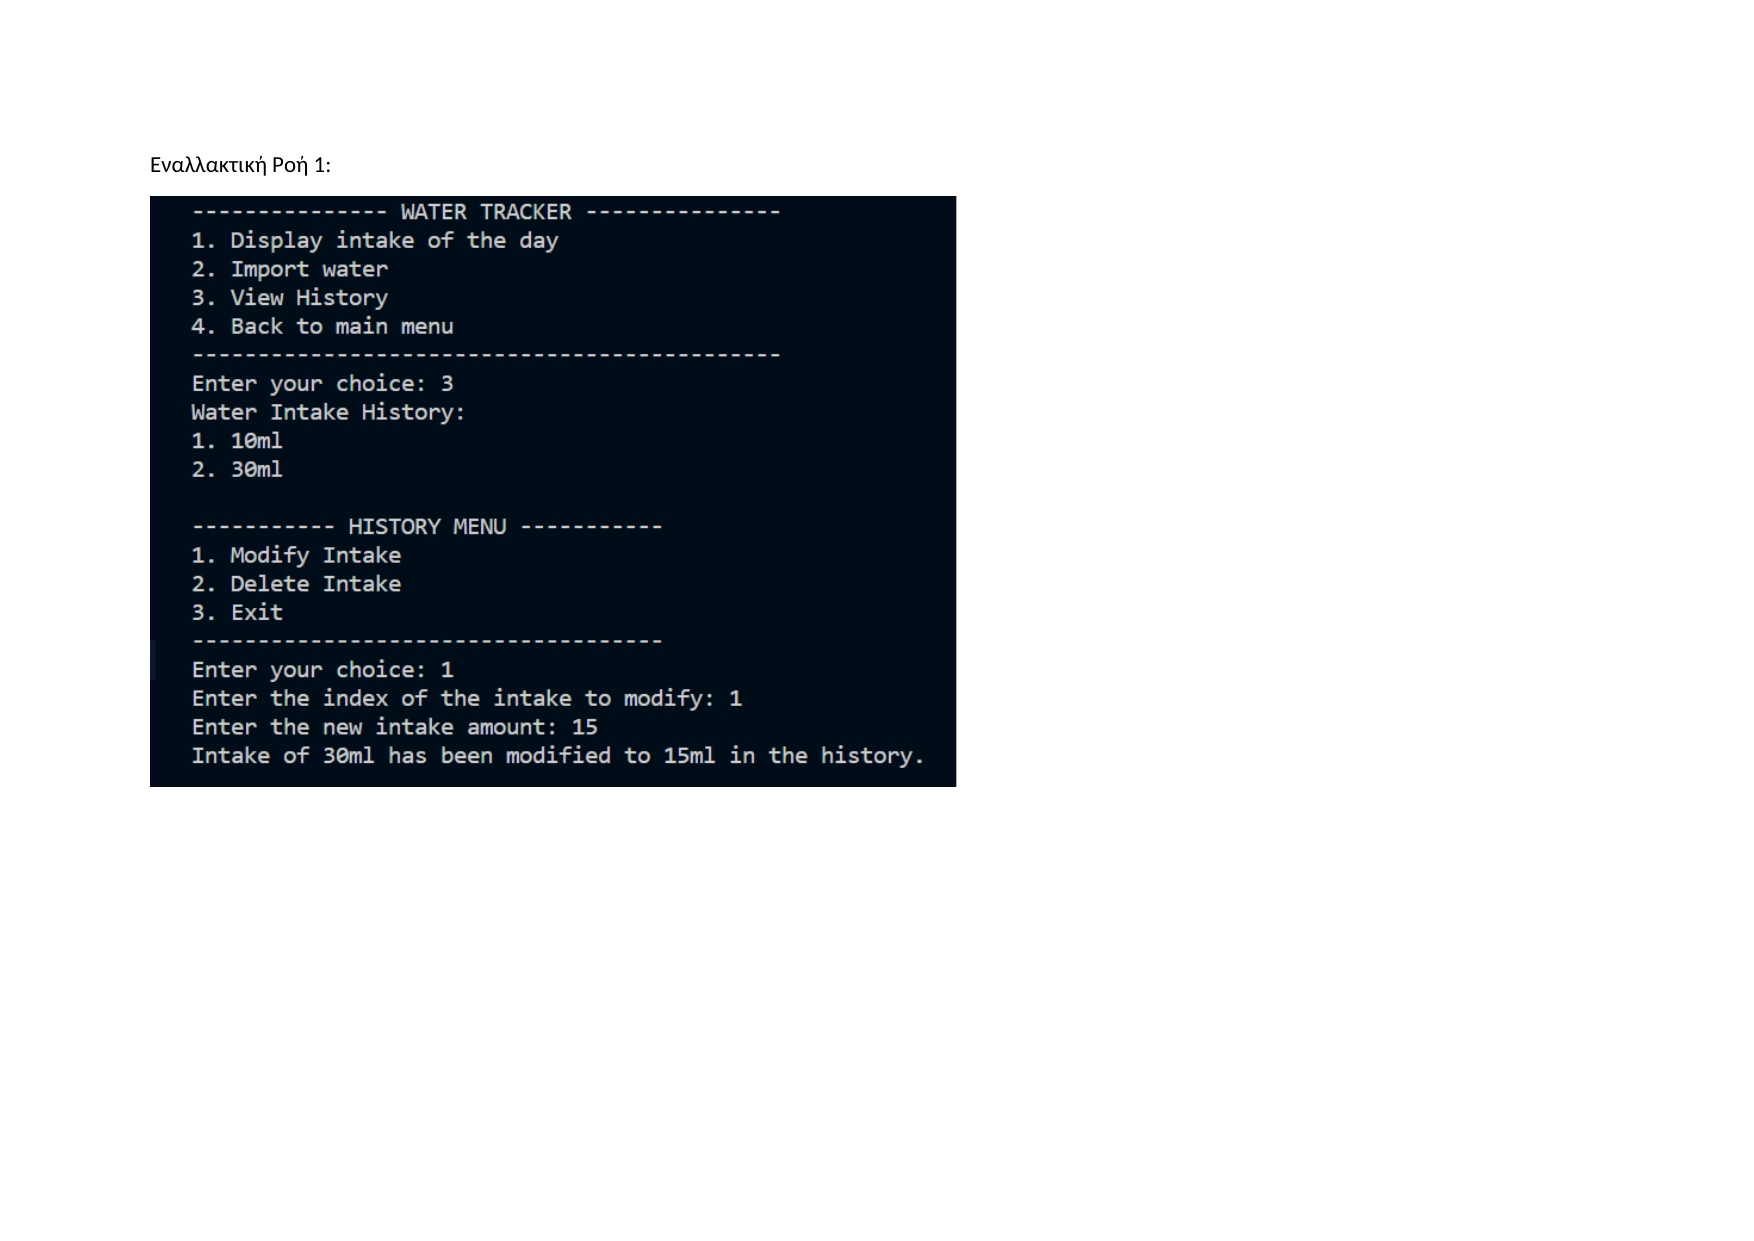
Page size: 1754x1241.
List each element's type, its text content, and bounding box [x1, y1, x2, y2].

picture [150, 196, 957, 787]
text Eναλλακτική Ροή 1: [150, 150, 1604, 178]
